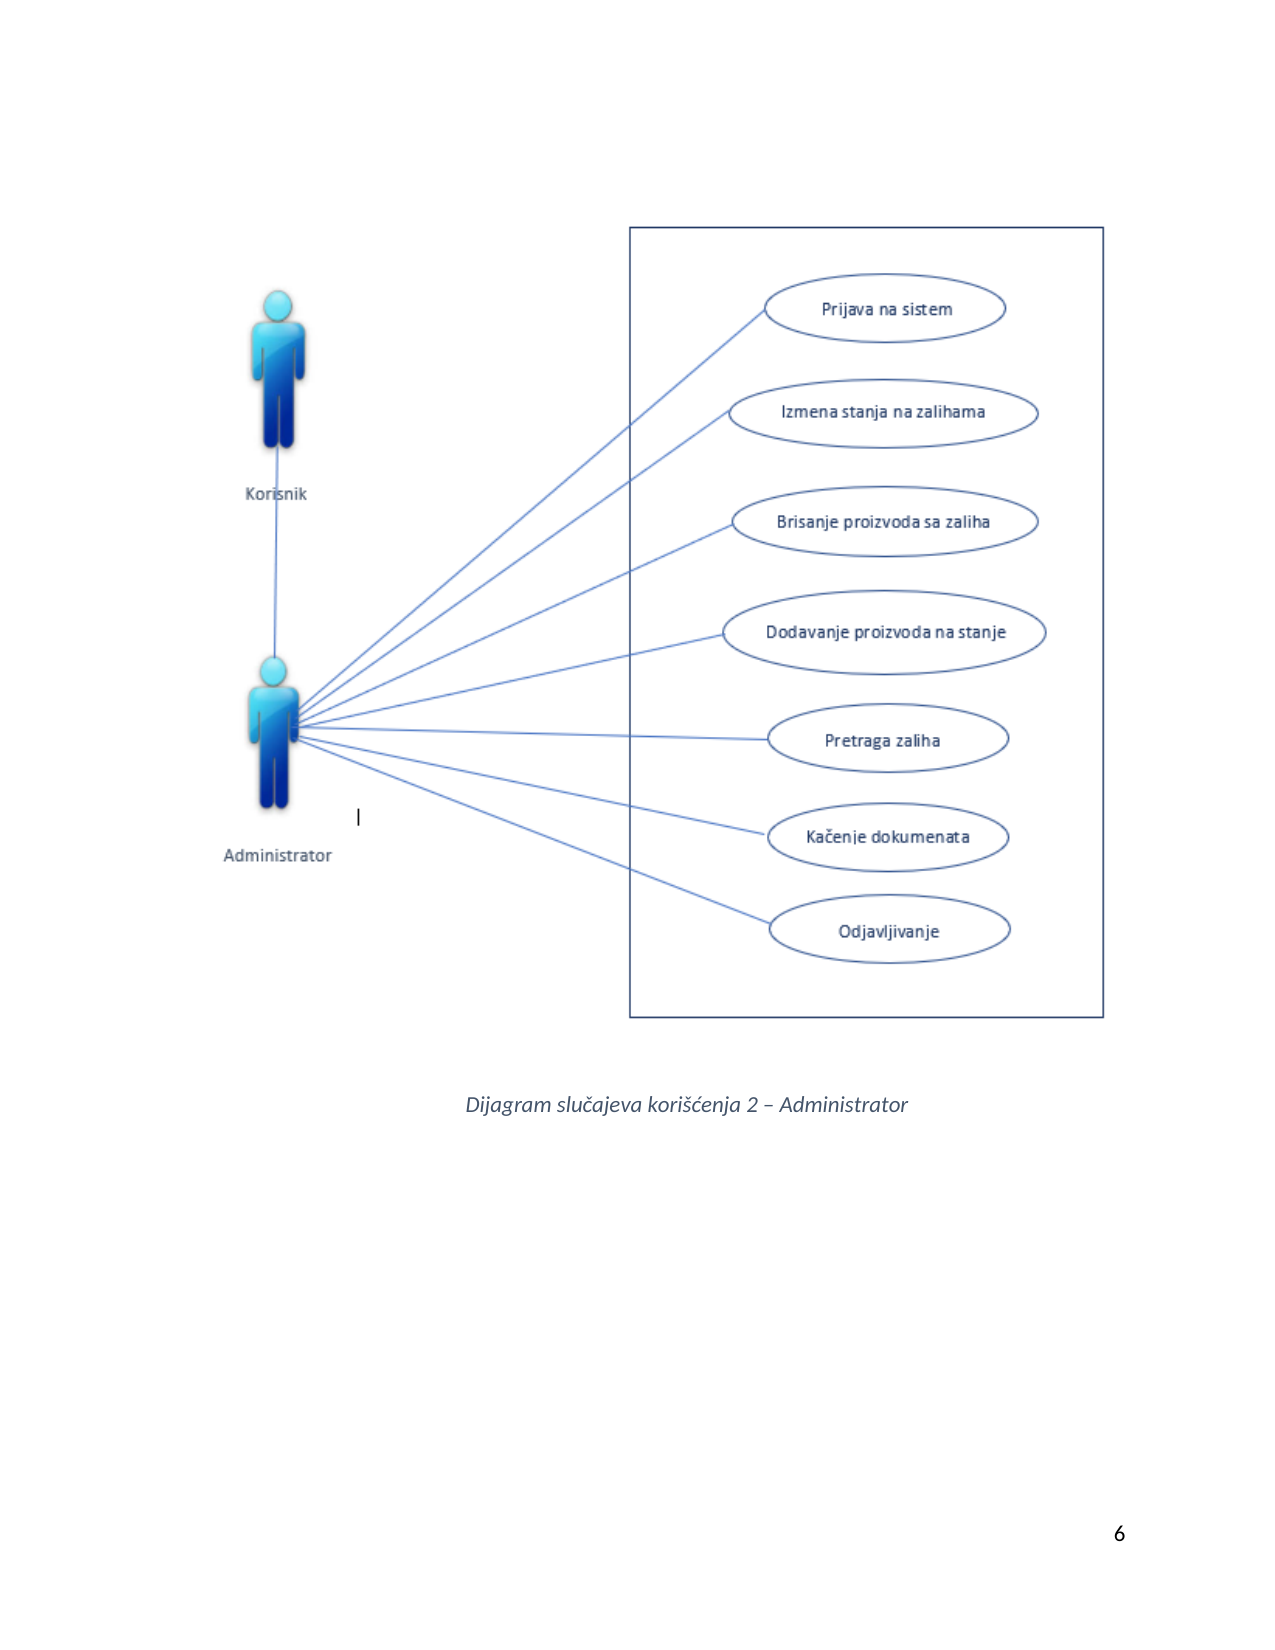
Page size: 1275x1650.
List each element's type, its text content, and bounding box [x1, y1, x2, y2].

picture [150, 182, 1126, 1065]
text Dijagram slučajeva korišćenja 2 – Administrator [450, 1090, 1125, 1118]
